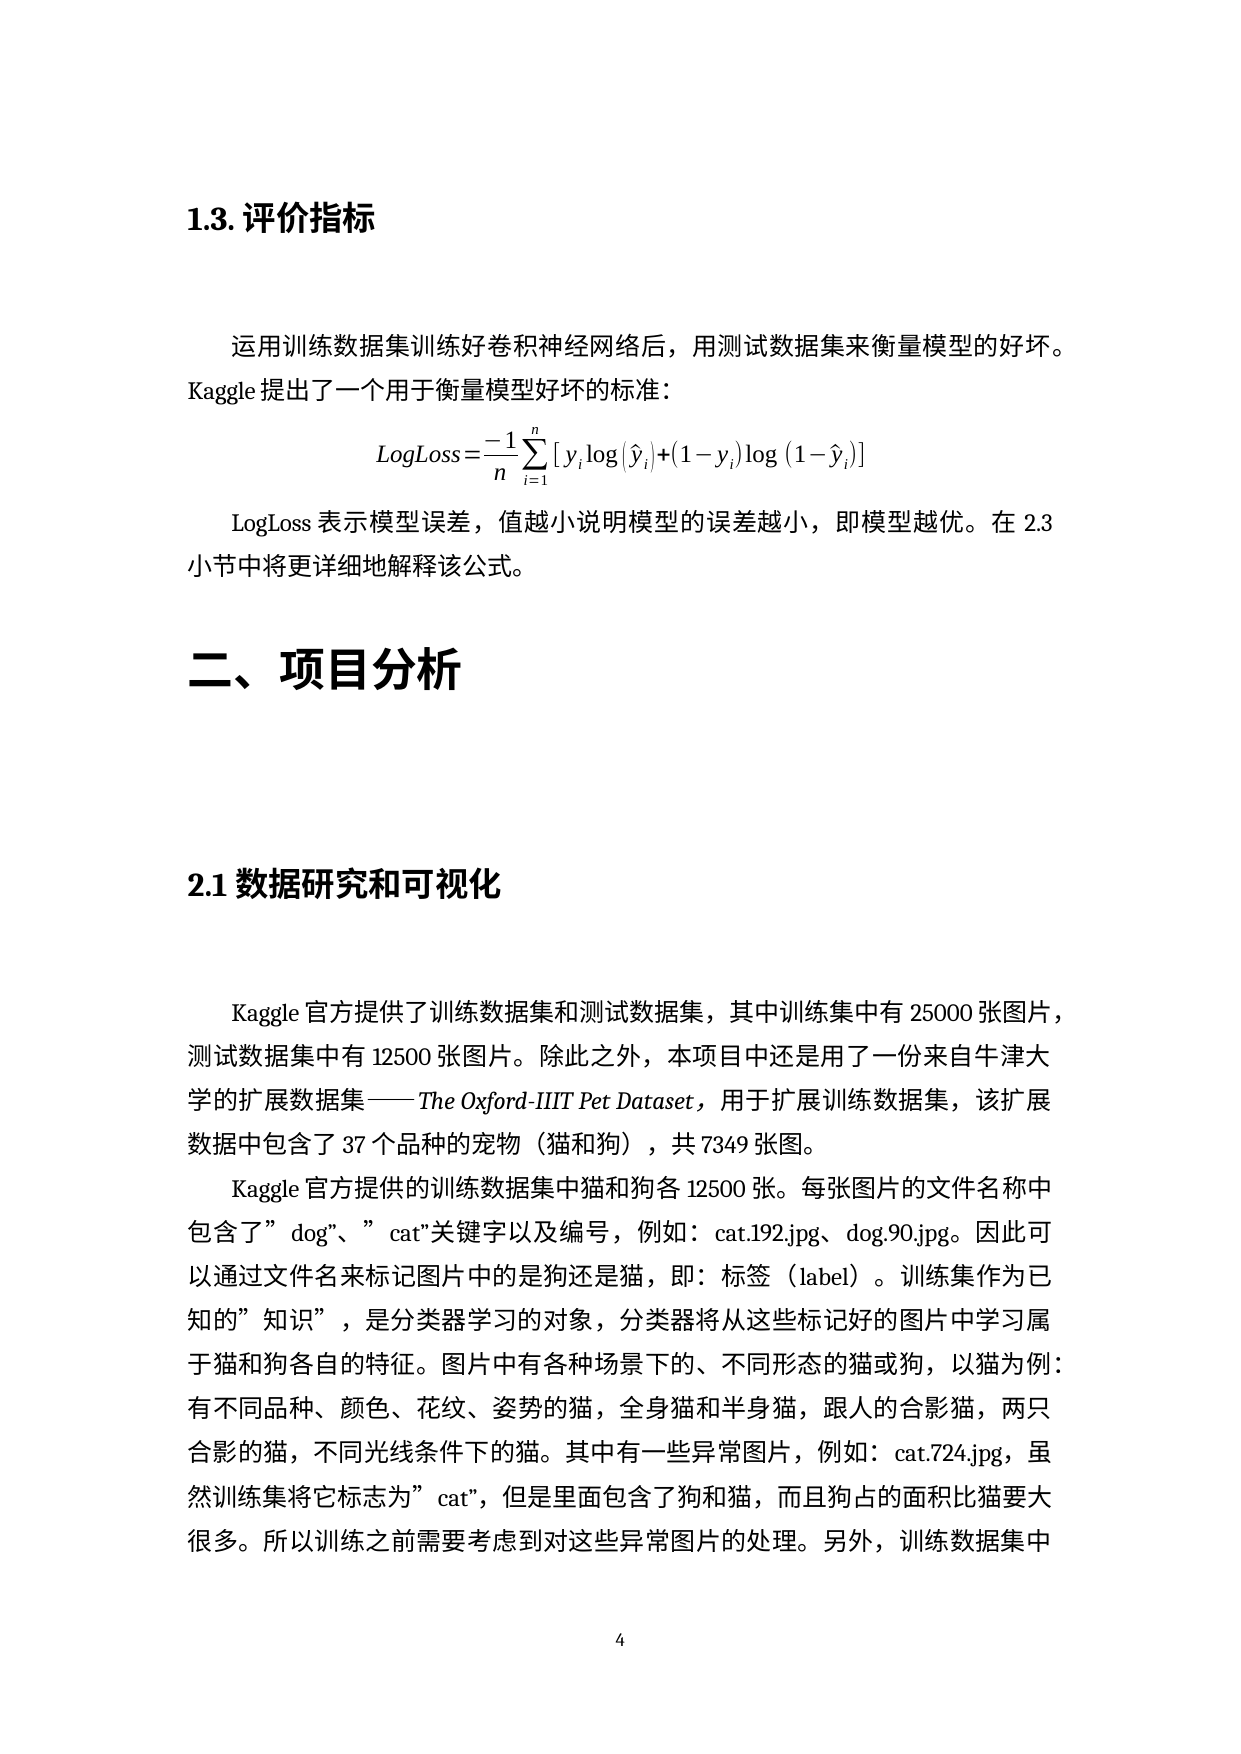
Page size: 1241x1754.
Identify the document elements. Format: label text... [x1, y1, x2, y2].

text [187, 1165, 1053, 1561]
text LogLoss表示模型误差，值越小说明模型的误差越小，即模型越优。在2.3小节中将更详细地解释该公式。 [187, 498, 1053, 587]
text Kaggle官方提供了训练数据集和测试数据集，其中训练集中有25000张图片，测试数据集中有12500张图片。除此之外，本项目中还是用了一份来自牛津大学的扩展数据集——The Oxford-IIIT Pet Dataset，用于扩展训练数据集，该扩展数据中包含了37个品种的宠物（猫和狗），共7349张图。 [187, 988, 1053, 1165]
text 运用训练数据集训练好卷积神经网络后，用测试数据集来衡量模型的好坏。Kaggle提出了一个用于衡量模型好坏的标准： [187, 322, 1053, 410]
subtitle 2.1 数据研究和可视化 [187, 838, 1053, 926]
subtitle 1.3. 评价指标 [187, 172, 1053, 260]
subtitle 二、项目分析 [187, 622, 1053, 710]
